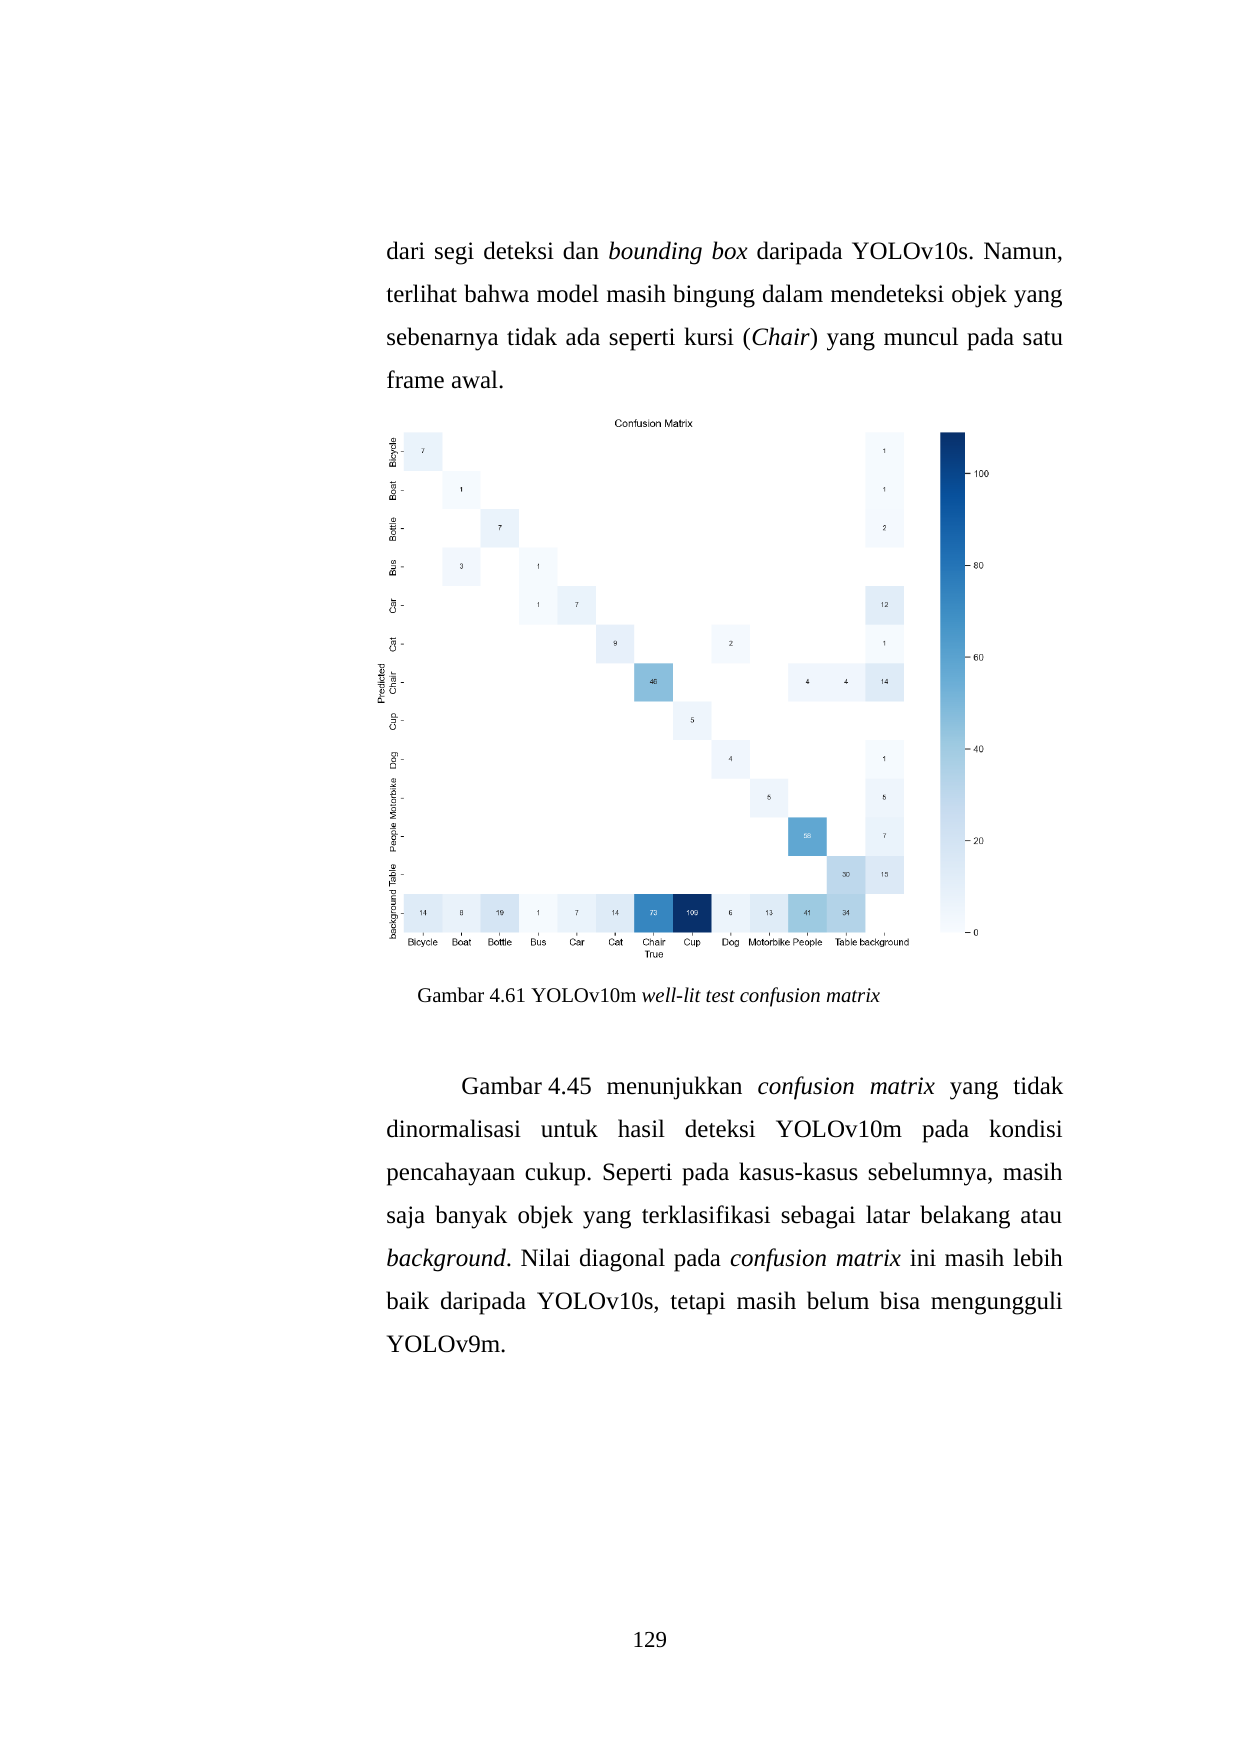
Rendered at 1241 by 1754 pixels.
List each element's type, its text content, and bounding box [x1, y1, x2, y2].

picture [311, 408, 1060, 970]
text Gambar 4.45 menunjukkan confusion matrix yang tidak dinormalisasi untuk hasil deteksi YOLOv10m pada kondisi pencahayaan cukup. Seperti pada kasus-kasus sebelumnya, masih saja banyak objek yang terklasifikasi sebagai latar belakang atau background. Nilai diagonal pada confusion matrix ini masih lebih baik daripada YOLOv10s, tetapi masih belum bisa mengungguli YOLOv9m. [386, 1071, 1063, 1358]
